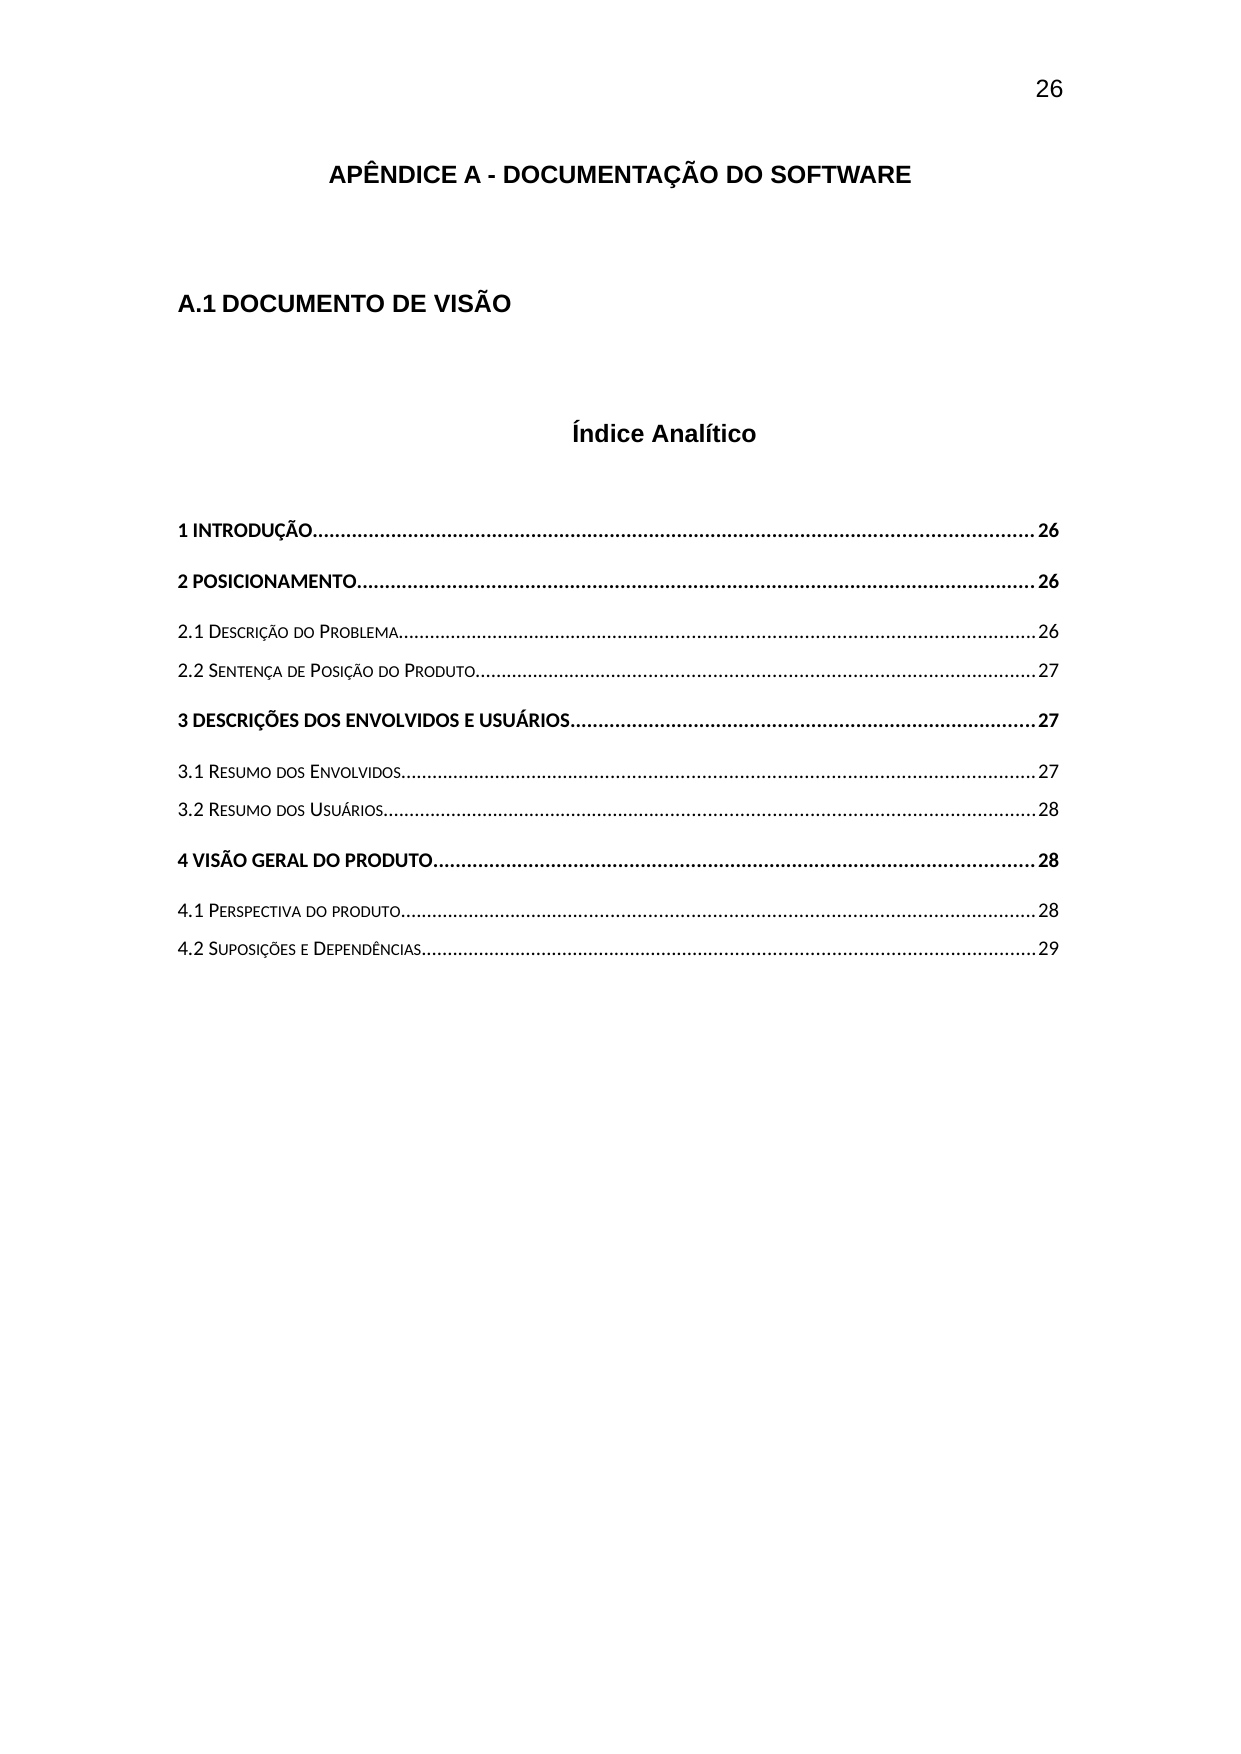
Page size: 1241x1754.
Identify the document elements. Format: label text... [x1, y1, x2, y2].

text 4.2 Suposições e Dependências 29 [177, 936, 1063, 961]
text Índice Analítico [177, 419, 1063, 447]
text 2 Posicionamento 26 [177, 568, 1063, 593]
text 2.2 Sentença de Posição do Produto 27 [177, 657, 1063, 682]
text 3.2 Resumo dos Usuários 28 [177, 796, 1063, 822]
text 4.1 Perspectiva do produto 28 [177, 897, 1063, 923]
text Apêndice A - Documentação do Software [177, 160, 1063, 189]
text 3.1 Resumo dos Envolvidos 27 [177, 758, 1063, 783]
text 4 Visão Geral do Produto 28 [177, 847, 1063, 872]
text 3 Descrições dos Envolvidos e Usuários 27 [177, 707, 1063, 733]
text 1 Introdução 26 [177, 517, 1063, 543]
text 2.1 Descrição do Problema 26 [177, 619, 1063, 644]
text Documento de visão [177, 289, 1063, 318]
